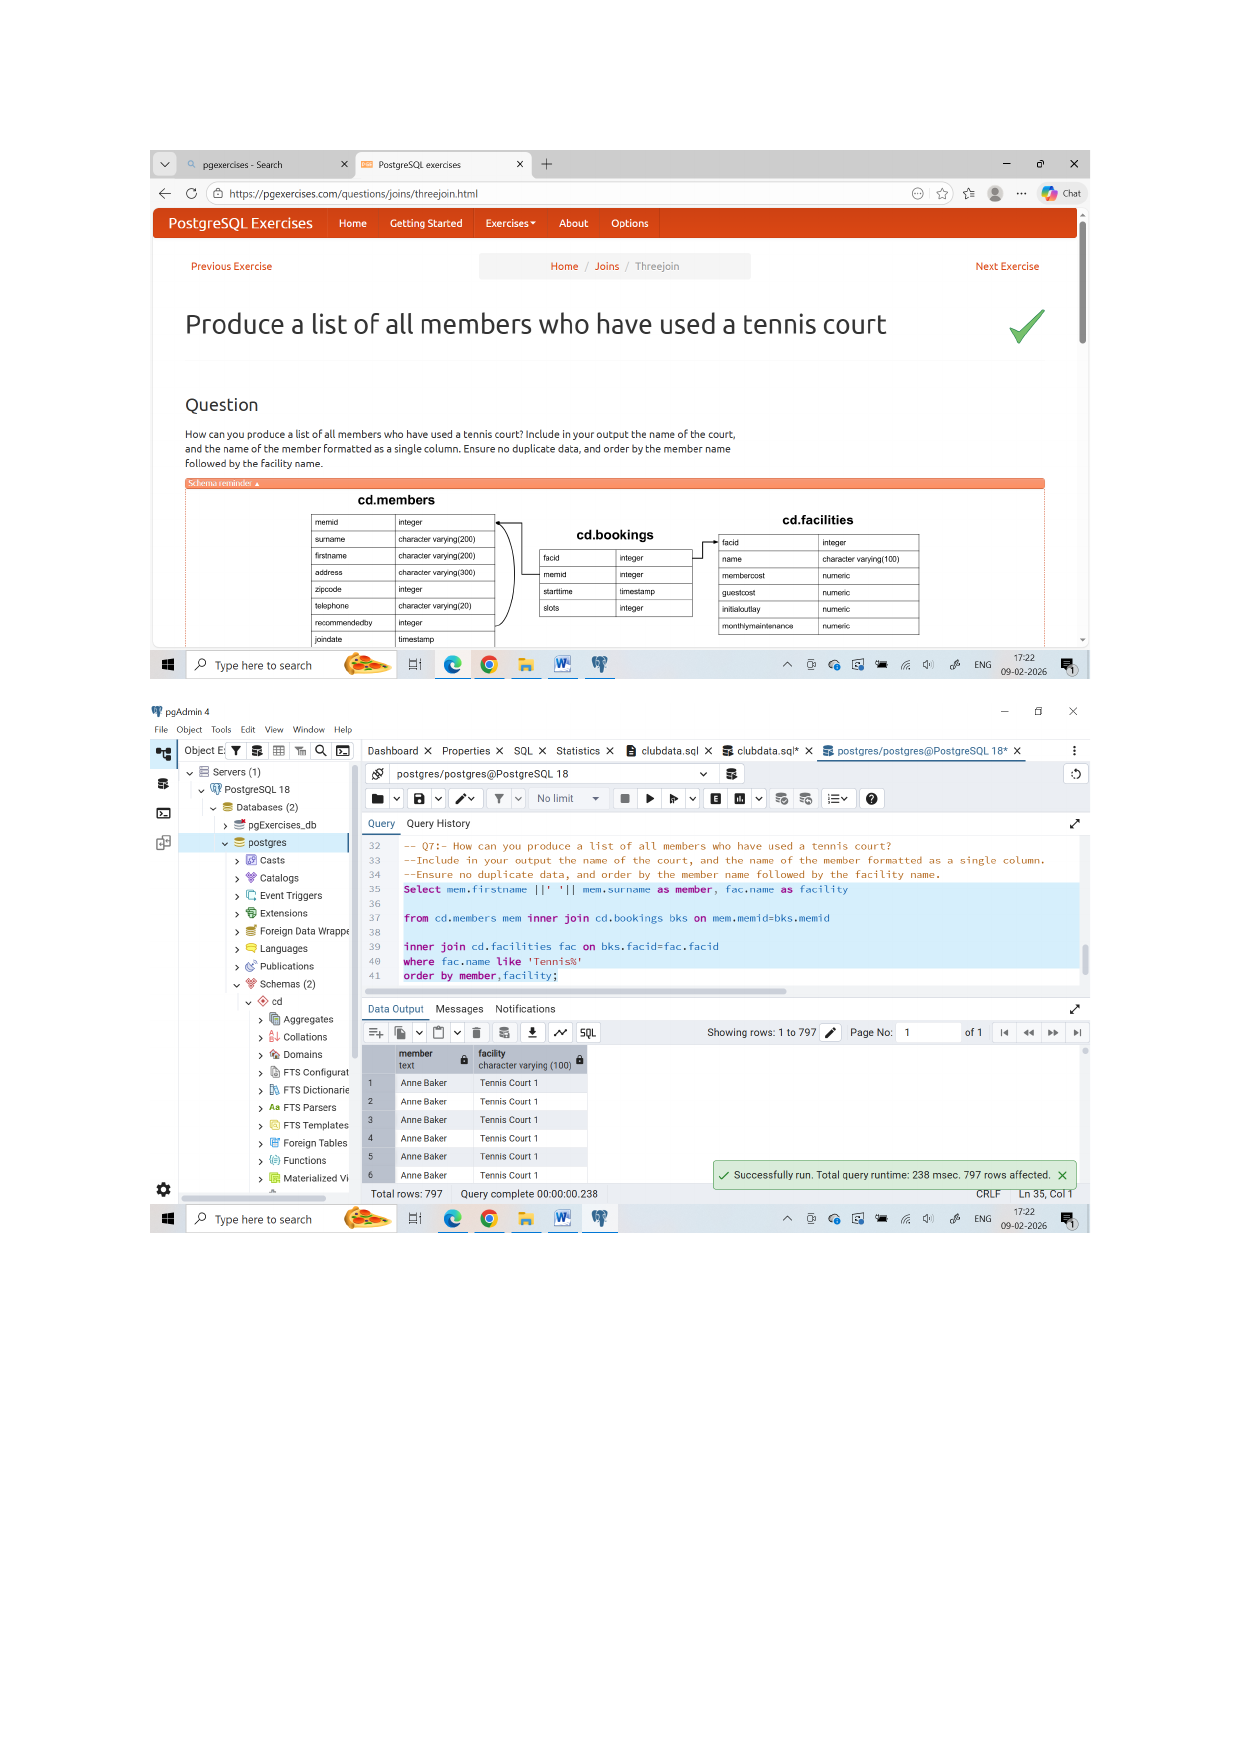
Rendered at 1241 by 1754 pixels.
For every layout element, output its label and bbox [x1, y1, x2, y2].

picture [150, 150, 1091, 679]
picture [150, 703, 1091, 1233]
